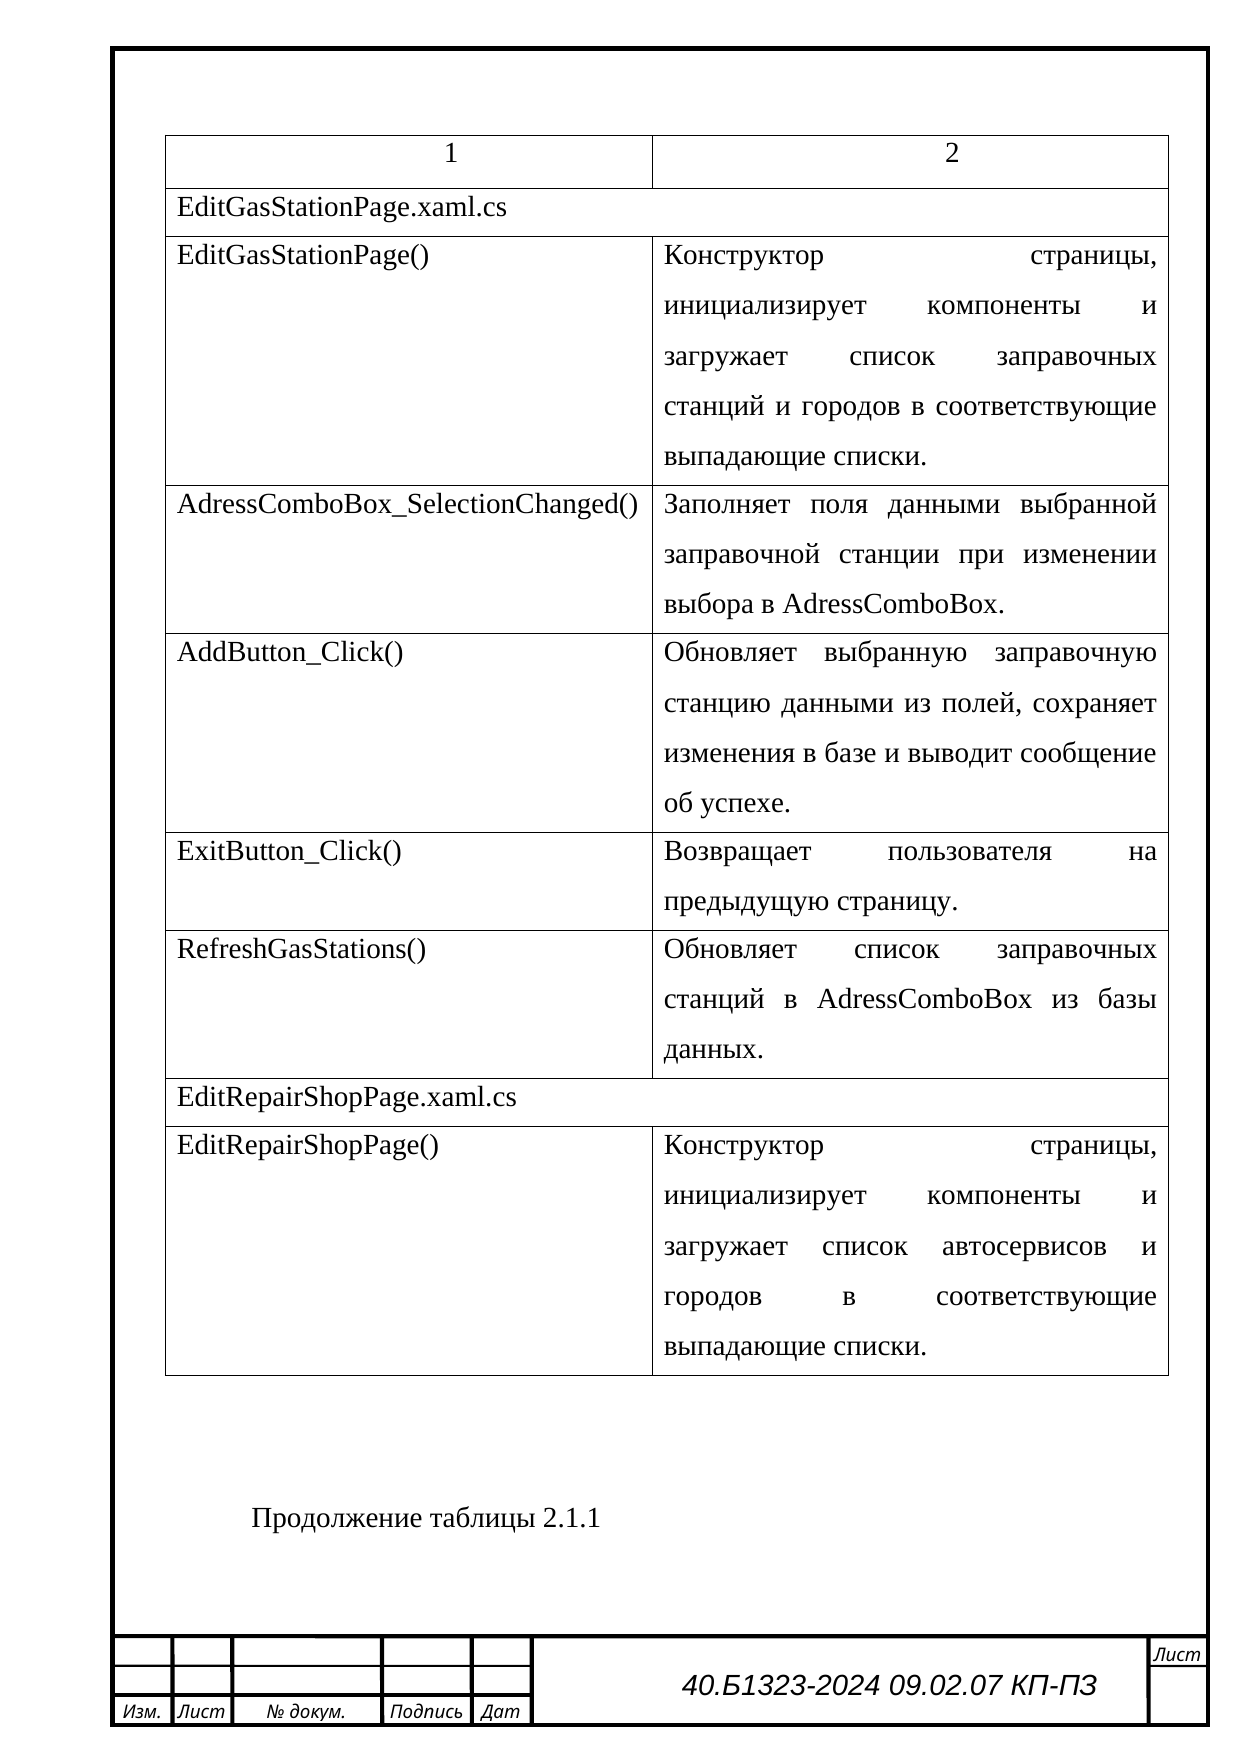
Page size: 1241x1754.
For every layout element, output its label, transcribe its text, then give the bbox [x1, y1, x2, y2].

table_cell Конструктор страницы, инициализирует компоненты и загружает список заправочных станций и городов в соответствующие выпадающие списки. [653, 237, 1168, 485]
table_cell RefreshGasStations() [166, 931, 652, 1078]
table_cell EditGasStationPage.xaml.cs [166, 189, 1168, 236]
table_cell EditRepairShopPage.xaml.cs [166, 1079, 1168, 1126]
table_cell EditGasStationPage() [166, 237, 652, 485]
table_cell AdressComboBox_SelectionChanged() [166, 486, 652, 633]
table_cell Обновляет список заправочных станций в AdressComboBox из базы данных. [653, 931, 1168, 1078]
table_cell Обновляет выбранную заправочную станцию данными из полей, сохраняет изменения в базе и выводит сообщение об успехе. [653, 634, 1168, 832]
table_cell Заполняет поля данными выбранной заправочной станции при изменении выбора в AdressComboBox. [653, 486, 1168, 633]
table_cell Конструктор страницы, инициализирует компоненты и загружает список автосервисов и городов в соответствующие выпадающие списки. [653, 1127, 1168, 1375]
text Продолжение таблицы 2.1.1 [177, 1500, 1181, 1533]
table_cell ExitButton_Click() [166, 833, 652, 930]
table_header 1 [166, 136, 652, 188]
table_cell Возвращает пользователя на предыдущую страницу. [653, 833, 1168, 930]
table_cell AddButton_Click() [166, 634, 652, 832]
table_header 2 [653, 136, 1168, 188]
table_cell EditRepairShopPage() [166, 1127, 652, 1375]
